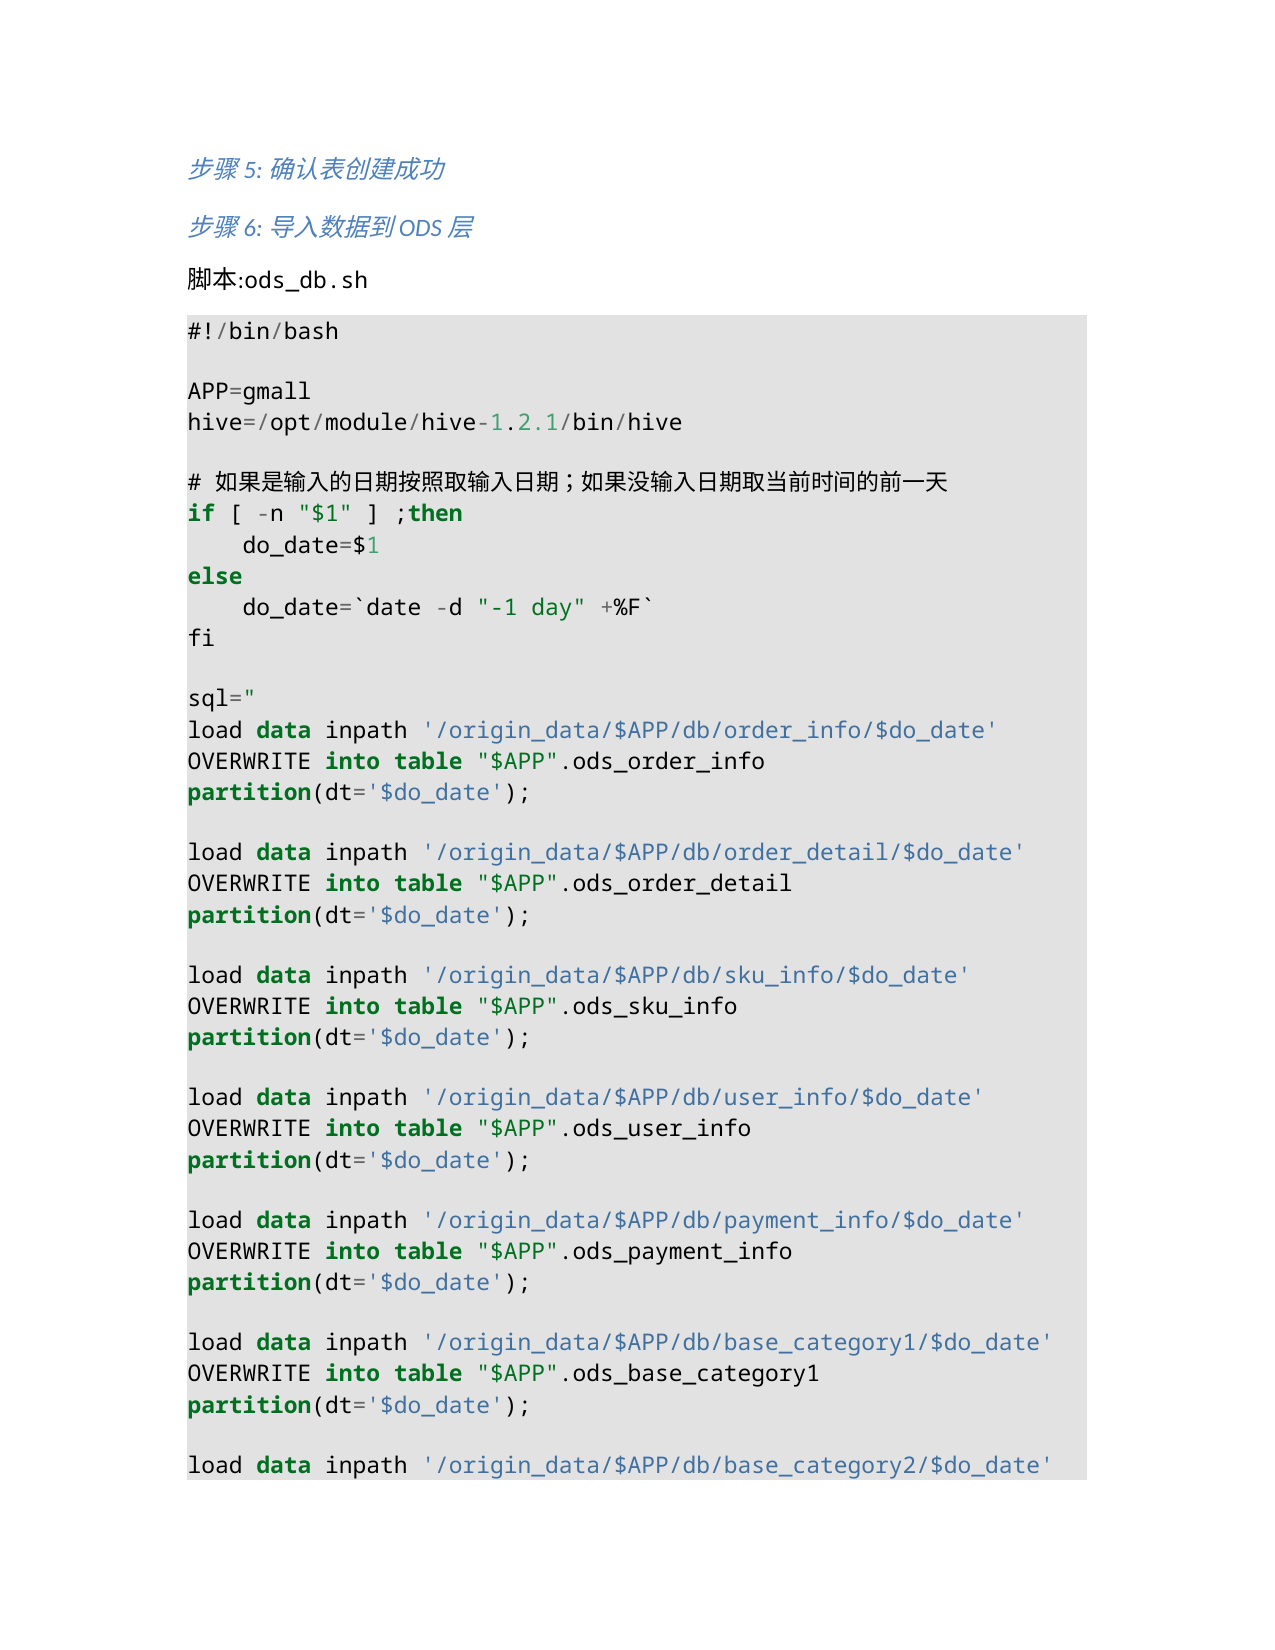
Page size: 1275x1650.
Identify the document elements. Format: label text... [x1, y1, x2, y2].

subtitle 步骤 6: 导入数据到 ODS 层 [187, 207, 1087, 243]
text 脚本:ods_db.sh [187, 262, 1087, 296]
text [187, 315, 1087, 1480]
subtitle 步骤 5: 确认表创建成功 [187, 150, 1087, 186]
